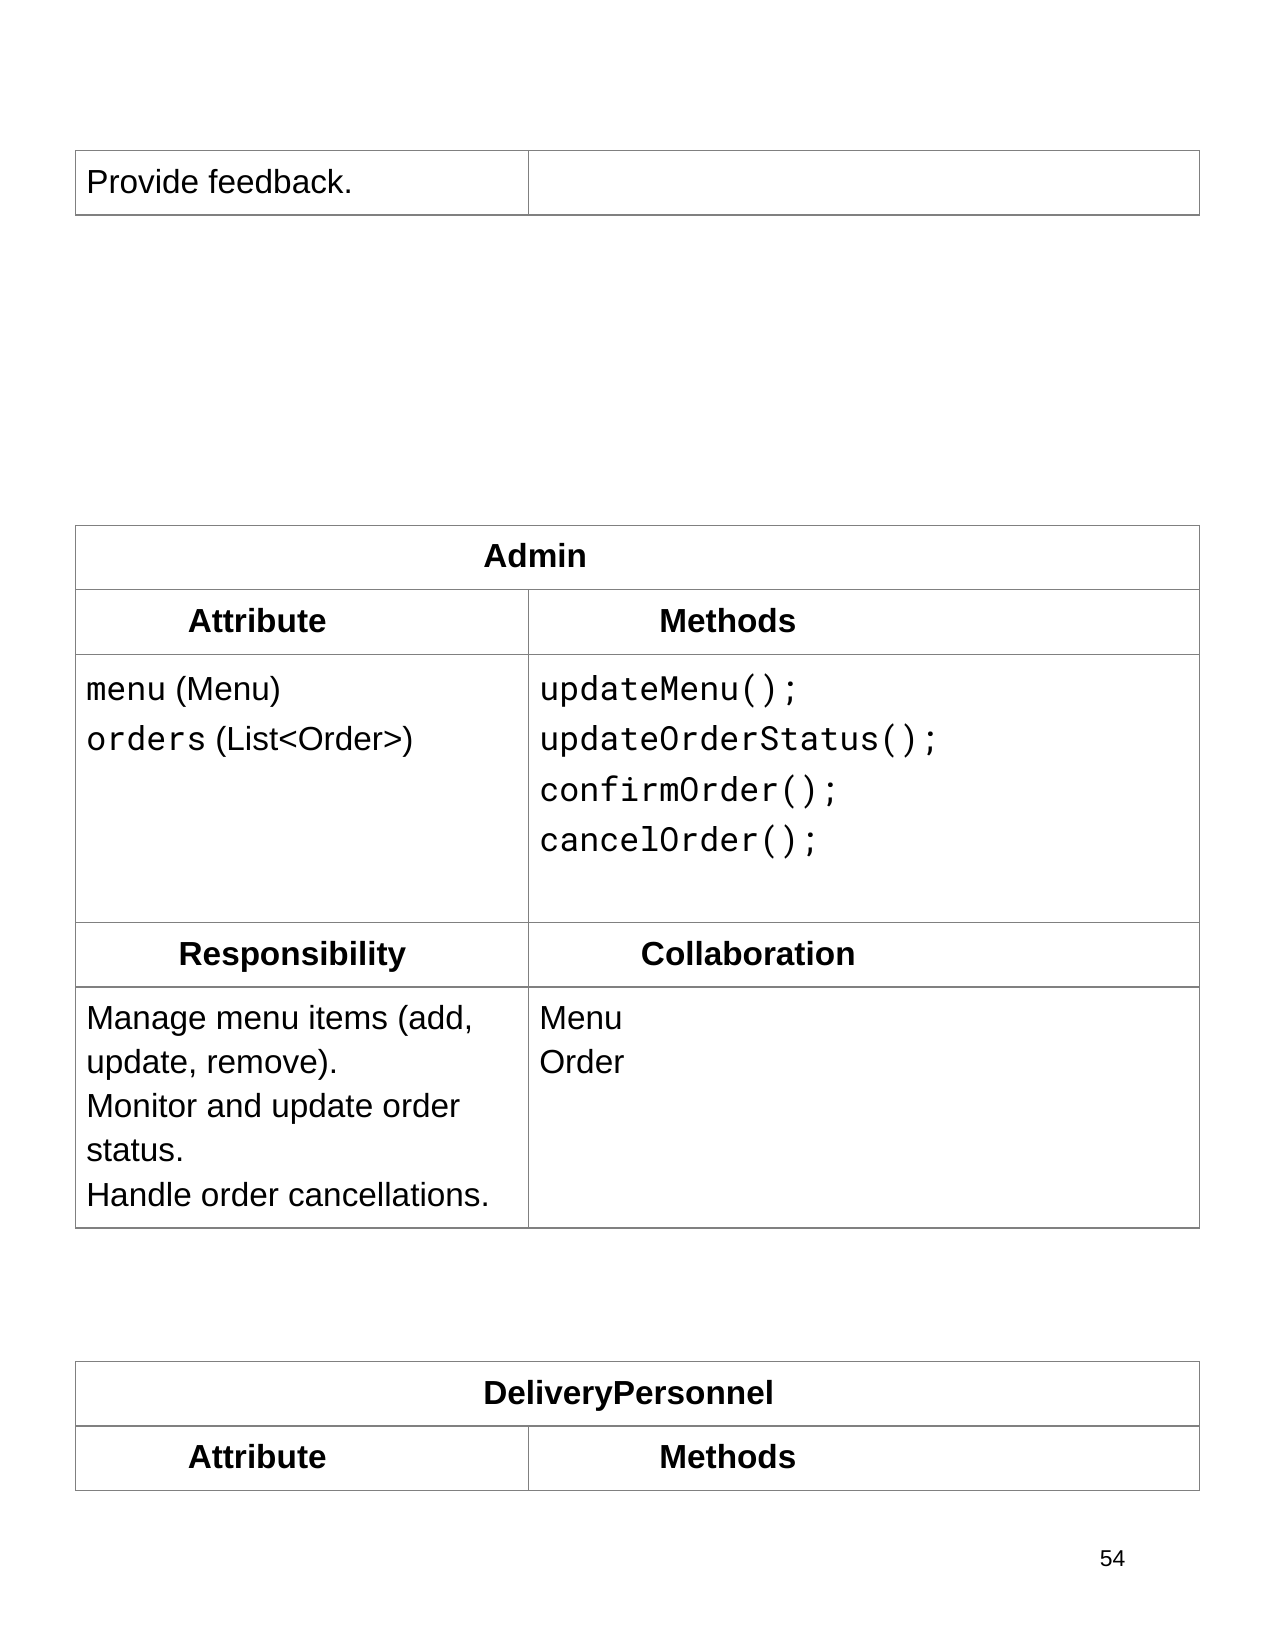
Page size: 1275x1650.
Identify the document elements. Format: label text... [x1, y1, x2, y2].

table_cell Responsibility [76, 923, 528, 986]
table_header Admin [76, 526, 1199, 589]
table_cell Attribute [76, 1427, 528, 1490]
table_cell Attribute [76, 590, 528, 653]
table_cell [529, 151, 1199, 214]
table_cell updateMenu(); updateOrderStatus(); confirmOrder(); cancelOrder(); [529, 655, 1199, 922]
table_header DeliveryPersonnel [76, 1362, 1199, 1425]
table_cell Menu Order [529, 988, 1199, 1227]
table_cell Methods [529, 590, 1199, 653]
table_cell Methods [529, 1427, 1199, 1490]
table_cell Collaboration [529, 923, 1199, 986]
table_cell Manage menu items (add, update, remove). Monitor and update order status. Handle order cancellations. [76, 988, 528, 1227]
table_cell menu (Menu) orders (List<Order>) [76, 655, 528, 922]
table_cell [76, 151, 528, 214]
